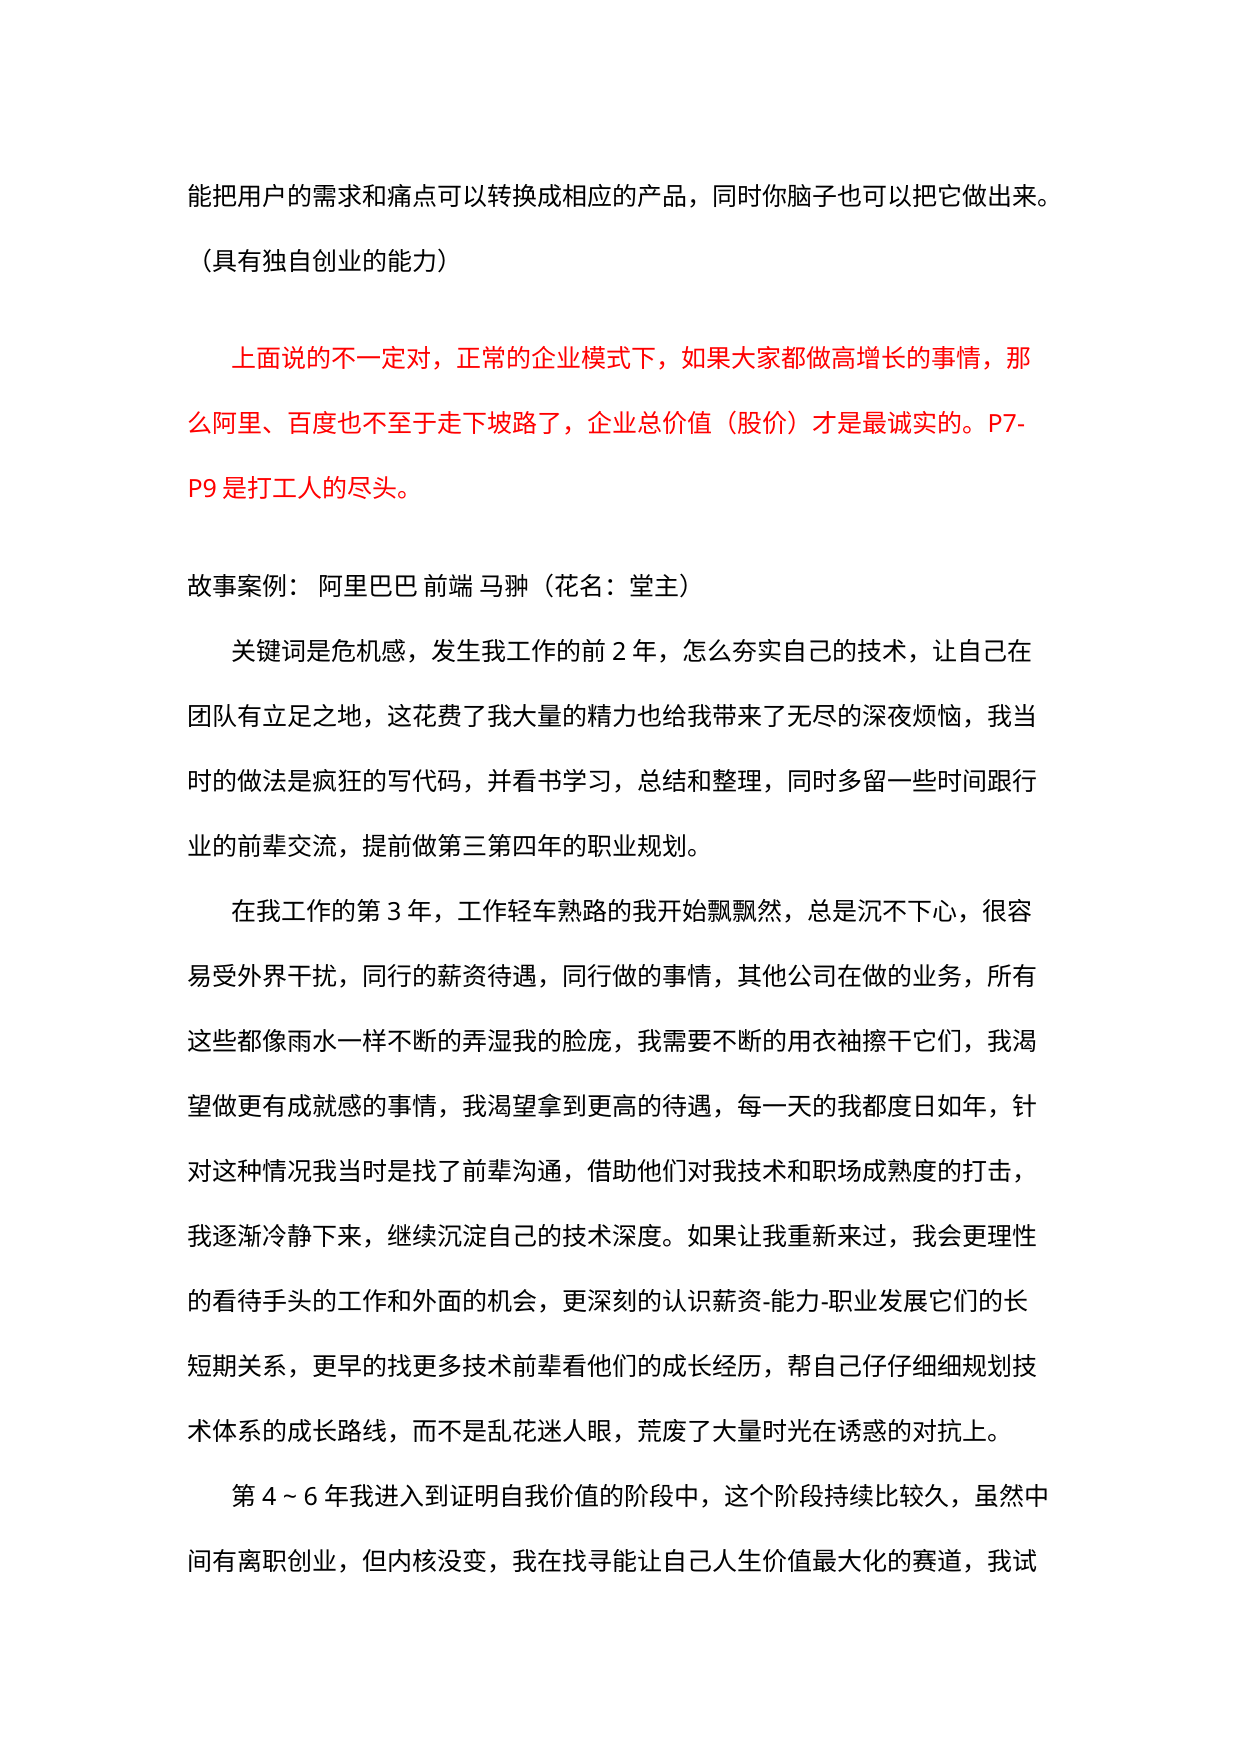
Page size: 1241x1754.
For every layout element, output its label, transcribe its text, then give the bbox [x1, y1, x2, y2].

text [187, 1462, 1053, 1592]
text 故事案例： 阿里巴巴 前端 马翀（花名：堂主） [187, 552, 1053, 617]
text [187, 162, 1053, 292]
text 在我工作的第 3 年，工作轻车熟路的我开始飘飘然，总是沉不下心，很容易受外界干扰，同行的薪资待遇，同行做的事情，其他公司在做的业务，所有这些都像雨水一样不断的弄湿我的脸庞，我需要不断的用衣袖擦干它们，我渴望做更有成就感的事情，我渴望拿到更高的待遇，每一天的我都度日如年，针对这种情况我当时是找了前辈沟通，借助他们对我技术和职场成熟度的打击，我逐渐冷静下来，继续沉淀自己的技术深度。如果让我重新来过，我会更理性的看待手头的工作和外面的机会，更深刻的认识薪资-能力-职业发展它们的长短期关系，更早的找更多技术前辈看他们的成长经历，帮自己仔仔细细规划技术体系的成长路线，而不是乱花迷人眼，荒废了大量时光在诱惑的对抗上。 [187, 877, 1053, 1462]
text 上面说的不一定对，正常的企业模式下，如果大家都做高增长的事情，那么阿里、百度也不至于走下坡路了，企业总价值（股价）才是最诚实的。P7-P9是打工人的尽头。 [187, 324, 1053, 519]
text 关键词是危机感，发生我工作的前 2 年，怎么夯实自己的技术，让自己在团队有立足之地，这花费了我大量的精力也给我带来了无尽的深夜烦恼，我当时的做法是疯狂的写代码，并看书学习，总结和整理，同时多留一些时间跟行业的前辈交流，提前做第三第四年的职业规划。 [187, 617, 1053, 877]
